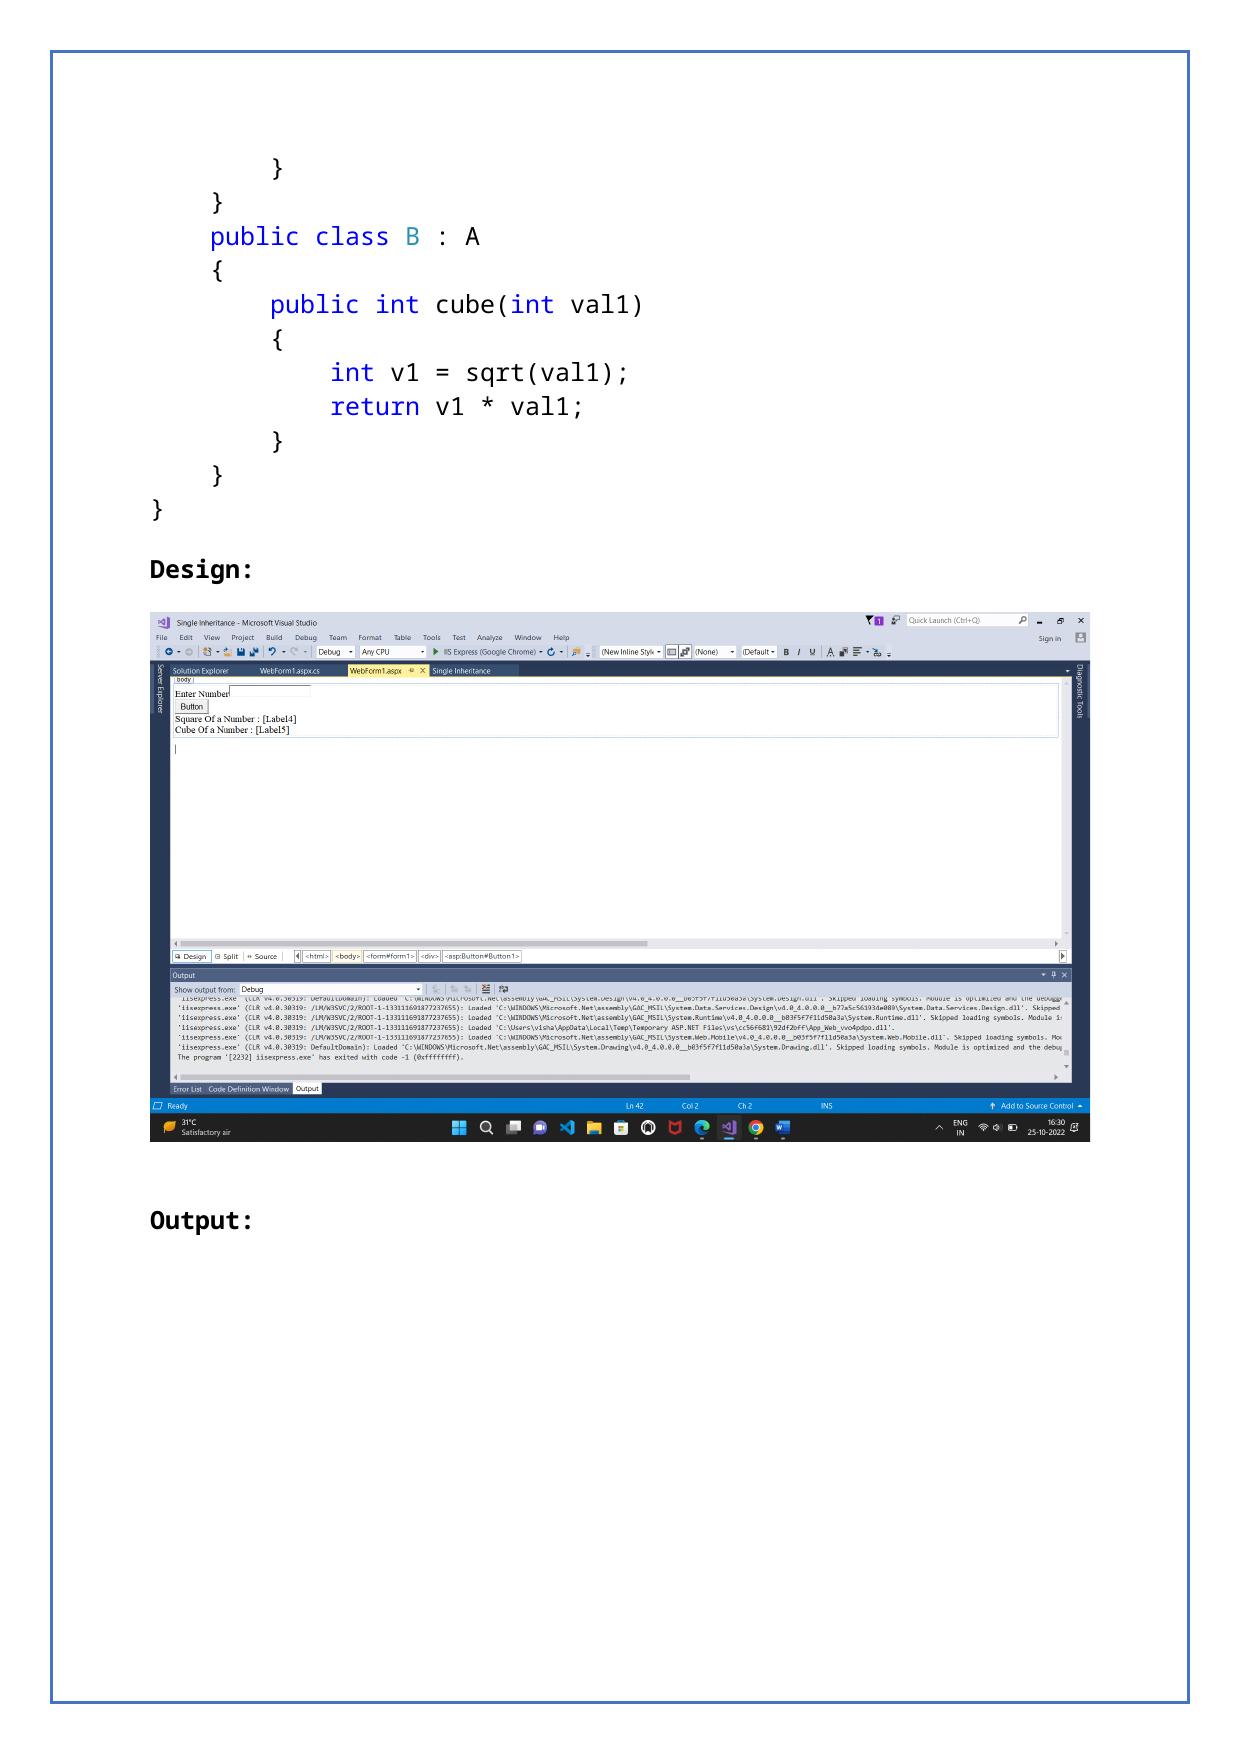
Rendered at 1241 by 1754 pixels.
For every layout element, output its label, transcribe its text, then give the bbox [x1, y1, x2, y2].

text } [150, 150, 1090, 184]
text { [150, 252, 1090, 286]
text } [150, 422, 1090, 457]
text } [150, 457, 1090, 491]
text } [150, 491, 1090, 525]
text return v1 * val1; [150, 388, 1090, 422]
text { [150, 320, 1090, 354]
picture [150, 612, 1091, 1142]
text public class B : A [150, 218, 1090, 252]
text Output: [150, 1203, 1090, 1237]
text Design: [150, 552, 1090, 586]
text int v1 = sqrt(val1); [150, 354, 1090, 388]
text } [150, 184, 1090, 218]
text public int cube(int val1) [150, 286, 1090, 320]
